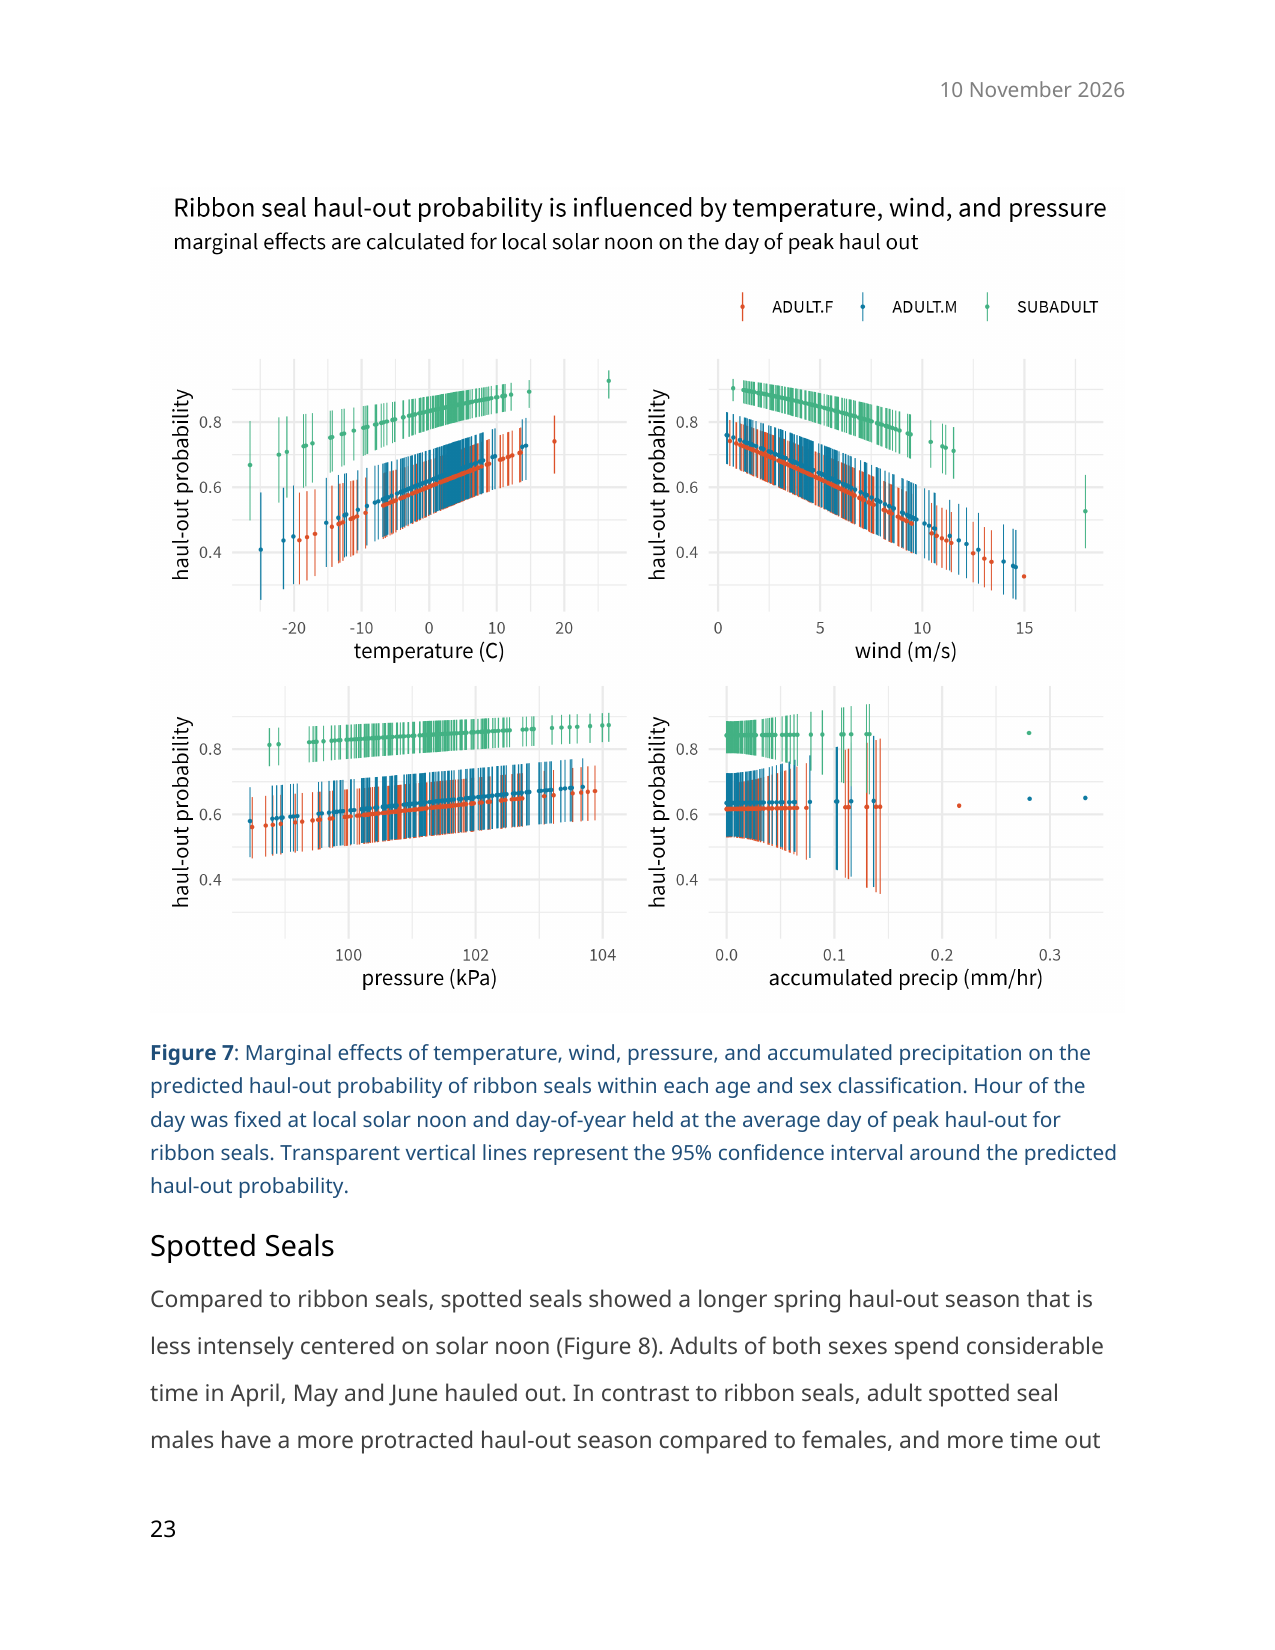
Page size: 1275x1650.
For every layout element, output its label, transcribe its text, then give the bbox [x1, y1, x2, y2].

picture [150, 187, 1125, 1013]
text Figure : Marginal effects of temperature, wind, pressure, and accumulated precipitation on the predicted haul-out probability of ribbon seals within each age and sex classification. Hour of the day was fixed at local solar noon and day-of-year held at the average day of peak haul-out for ribbon seals. Transparent vertical lines represent the 95% confidence interval around the predicted haul-out probability. [150, 1033, 1125, 1200]
subtitle Spotted Seals [150, 1225, 1125, 1265]
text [150, 1283, 1125, 1455]
